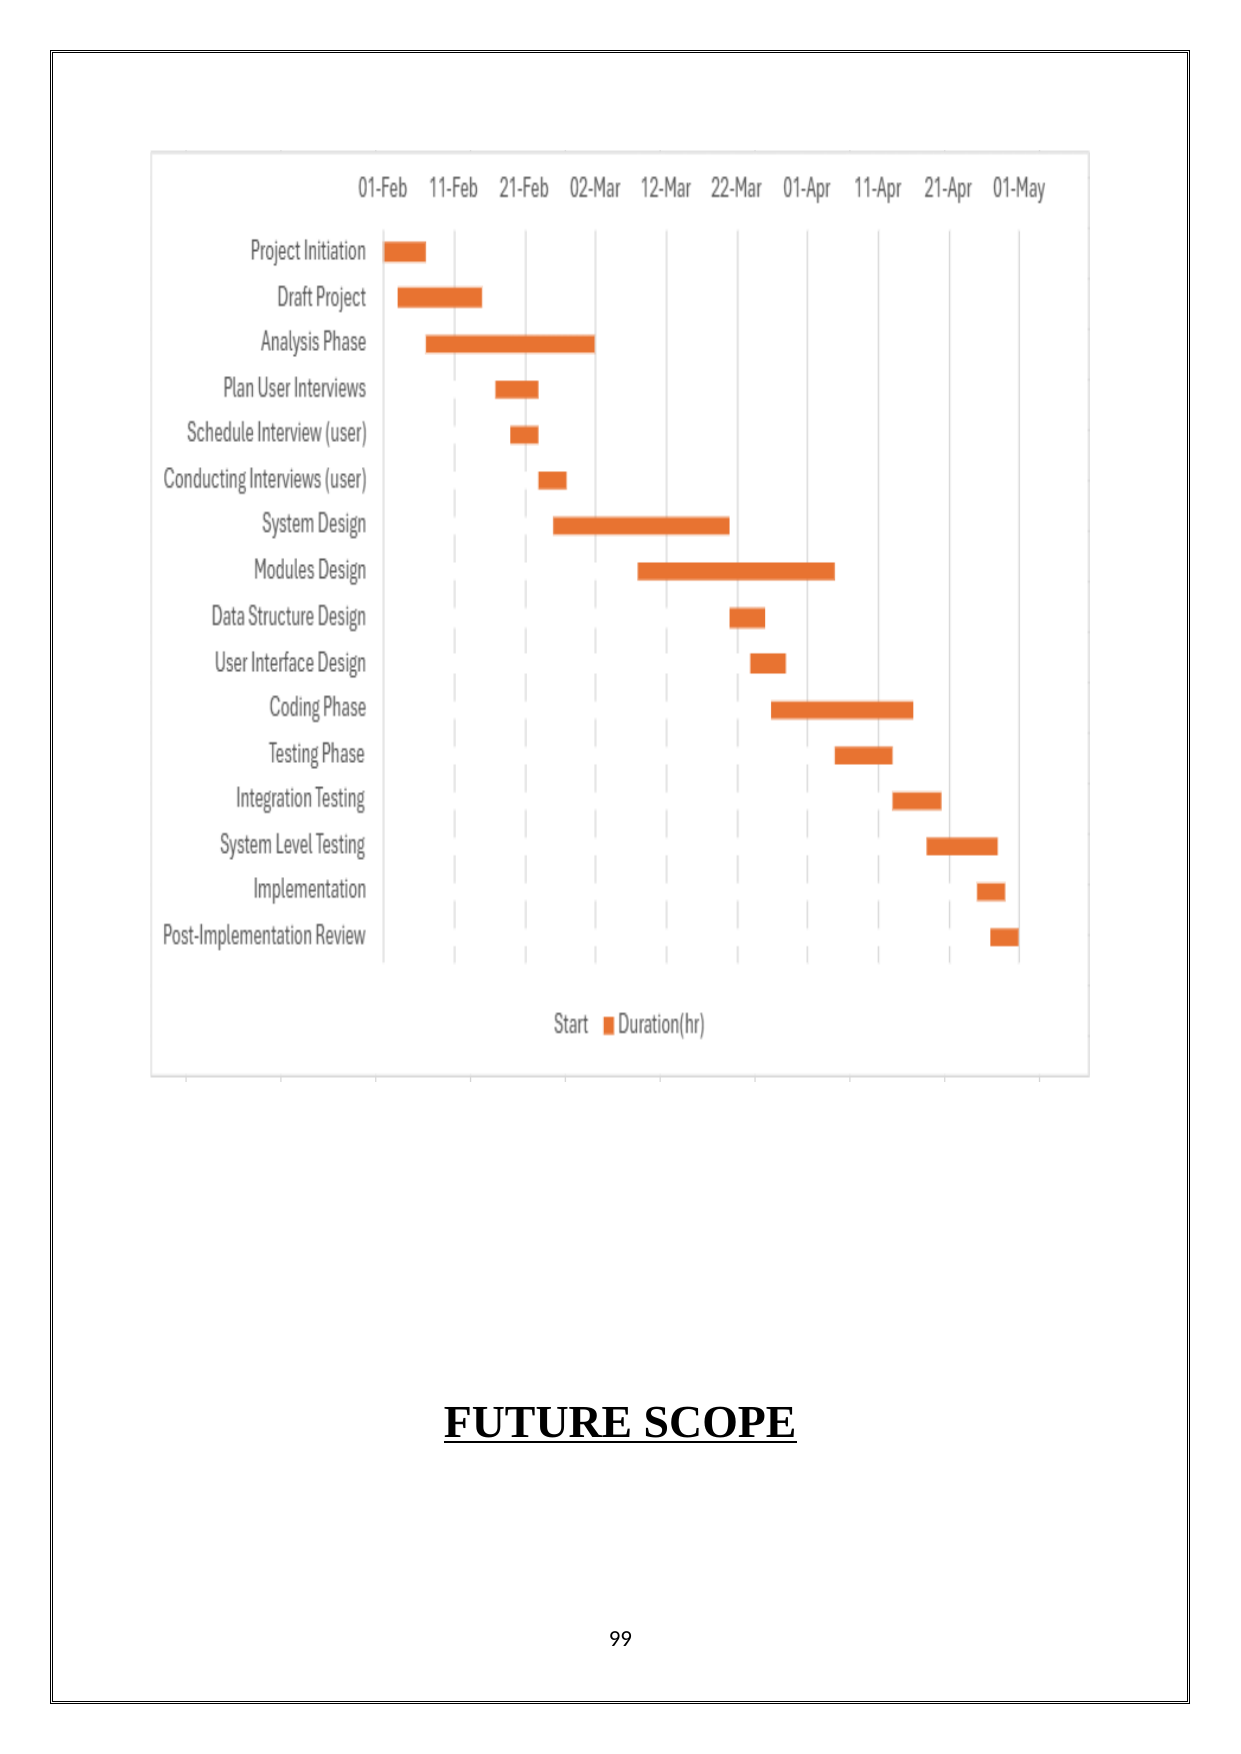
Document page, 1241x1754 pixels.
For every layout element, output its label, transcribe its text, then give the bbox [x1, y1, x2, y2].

text FUTURE SCOPE [150, 1395, 1090, 1448]
picture [150, 150, 1090, 1082]
